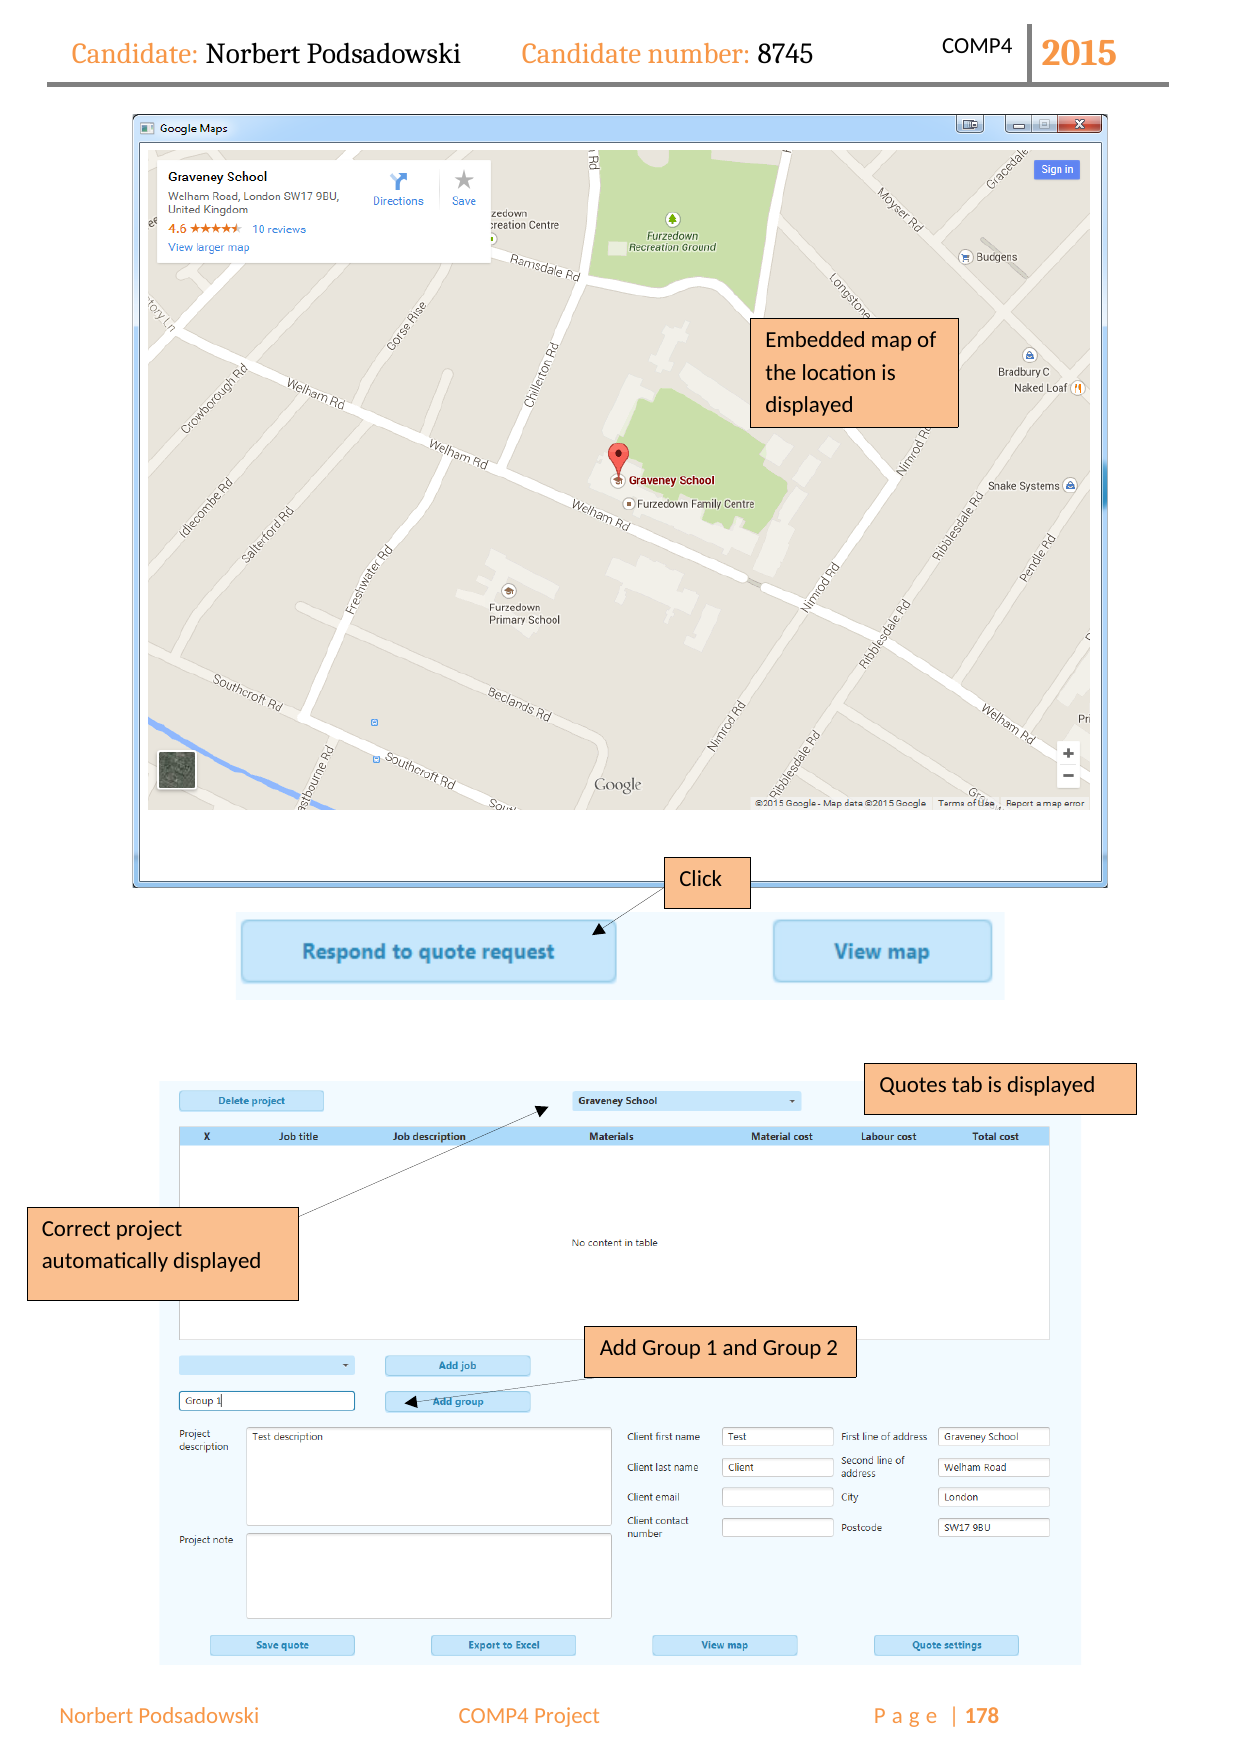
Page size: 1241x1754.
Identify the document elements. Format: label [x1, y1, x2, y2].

picture [159, 1081, 1082, 1665]
picture [132, 114, 1108, 888]
picture [235, 912, 1005, 1000]
